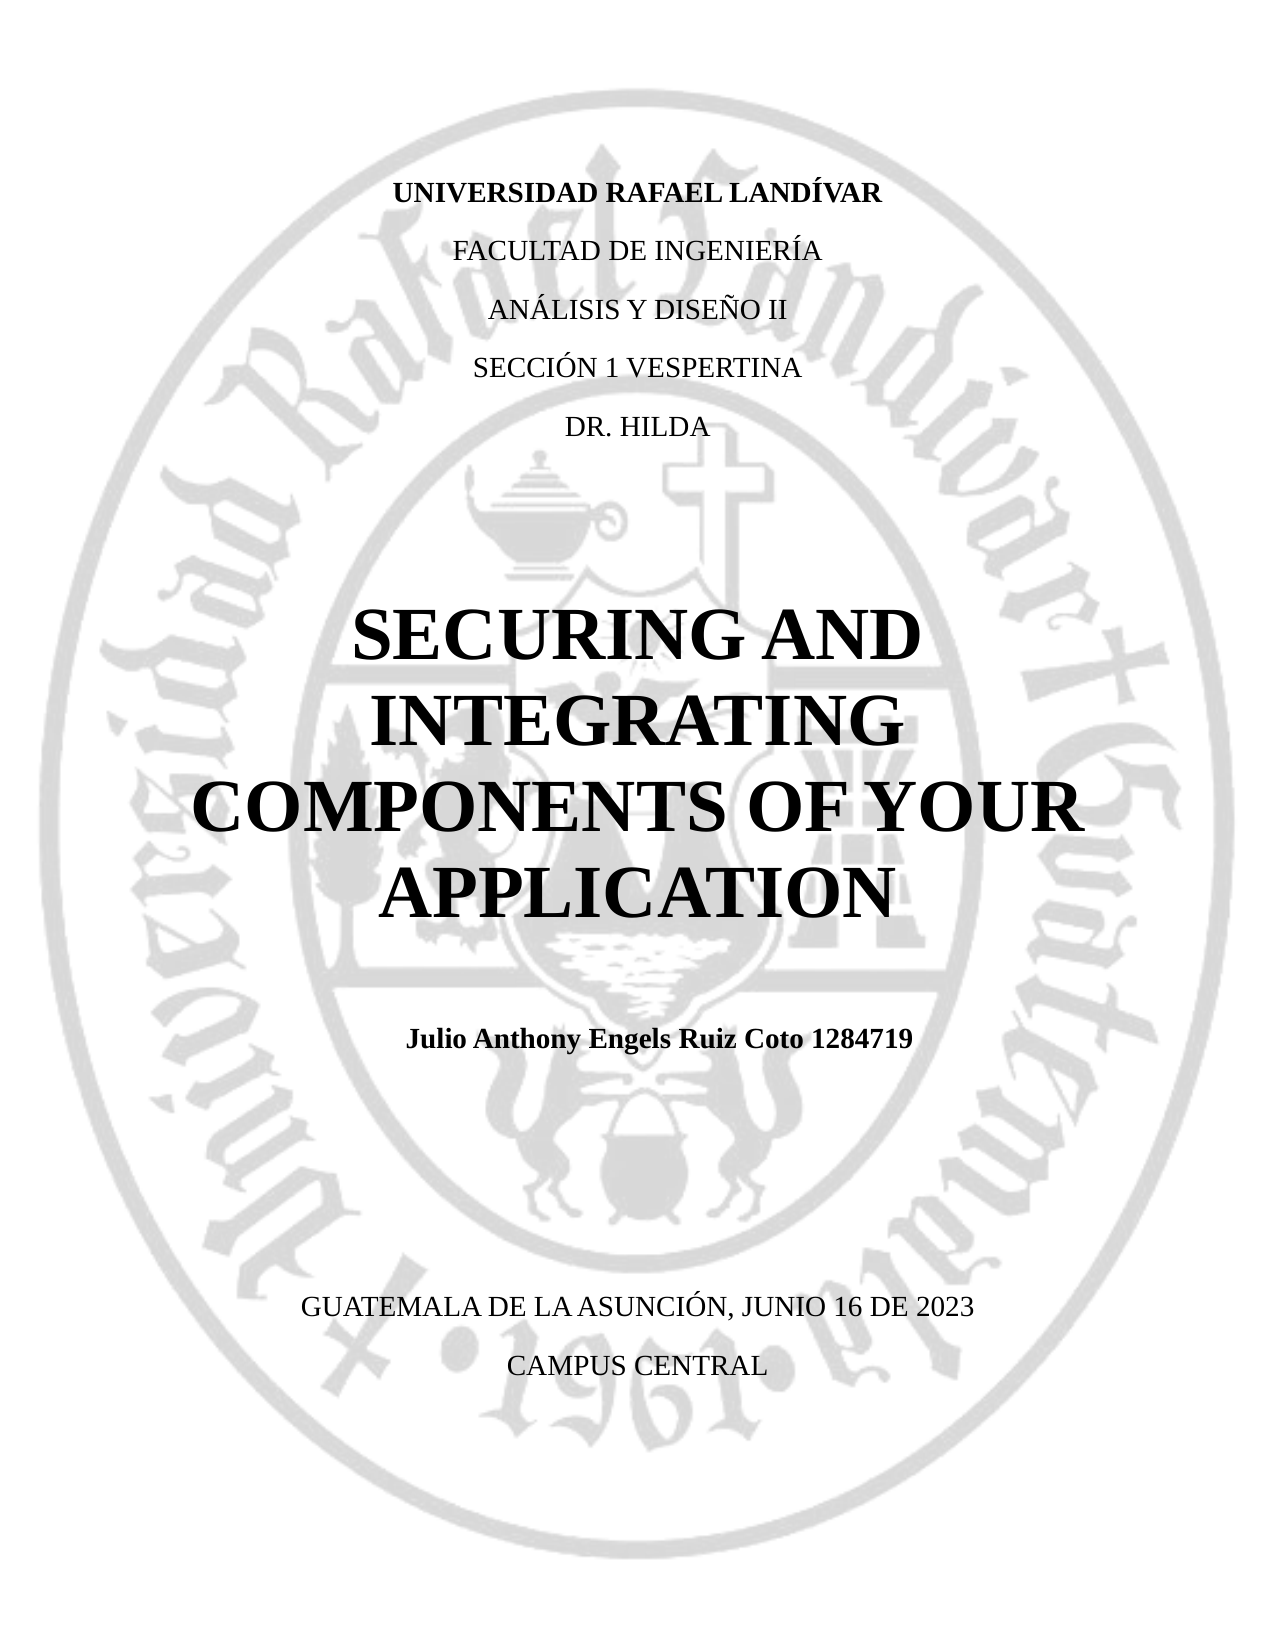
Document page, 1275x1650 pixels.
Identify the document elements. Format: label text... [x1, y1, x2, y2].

text DR. HILDA [150, 409, 1125, 443]
text SECURING AND INTEGRATING COMPONENTS OF YOUR APPLICATION [150, 589, 1125, 934]
text UNIVERSIDAD RAFAEL LANDÍVAR [150, 175, 1125, 208]
text CAMPUS CENTRAL [150, 1348, 1125, 1381]
text ANÁLISIS Y DISEÑO II [150, 292, 1125, 326]
text GUATEMALA DE LA ASUNCIÓN, JUNIO 16 DE 2023 [150, 1289, 1125, 1323]
text FACULTAD DE INGENIERÍA [150, 233, 1125, 267]
text SECCIÓN 1 VESPERTINA [150, 351, 1125, 384]
text Julio Anthony Engels Ruiz Coto 1284719 [150, 1022, 1125, 1055]
